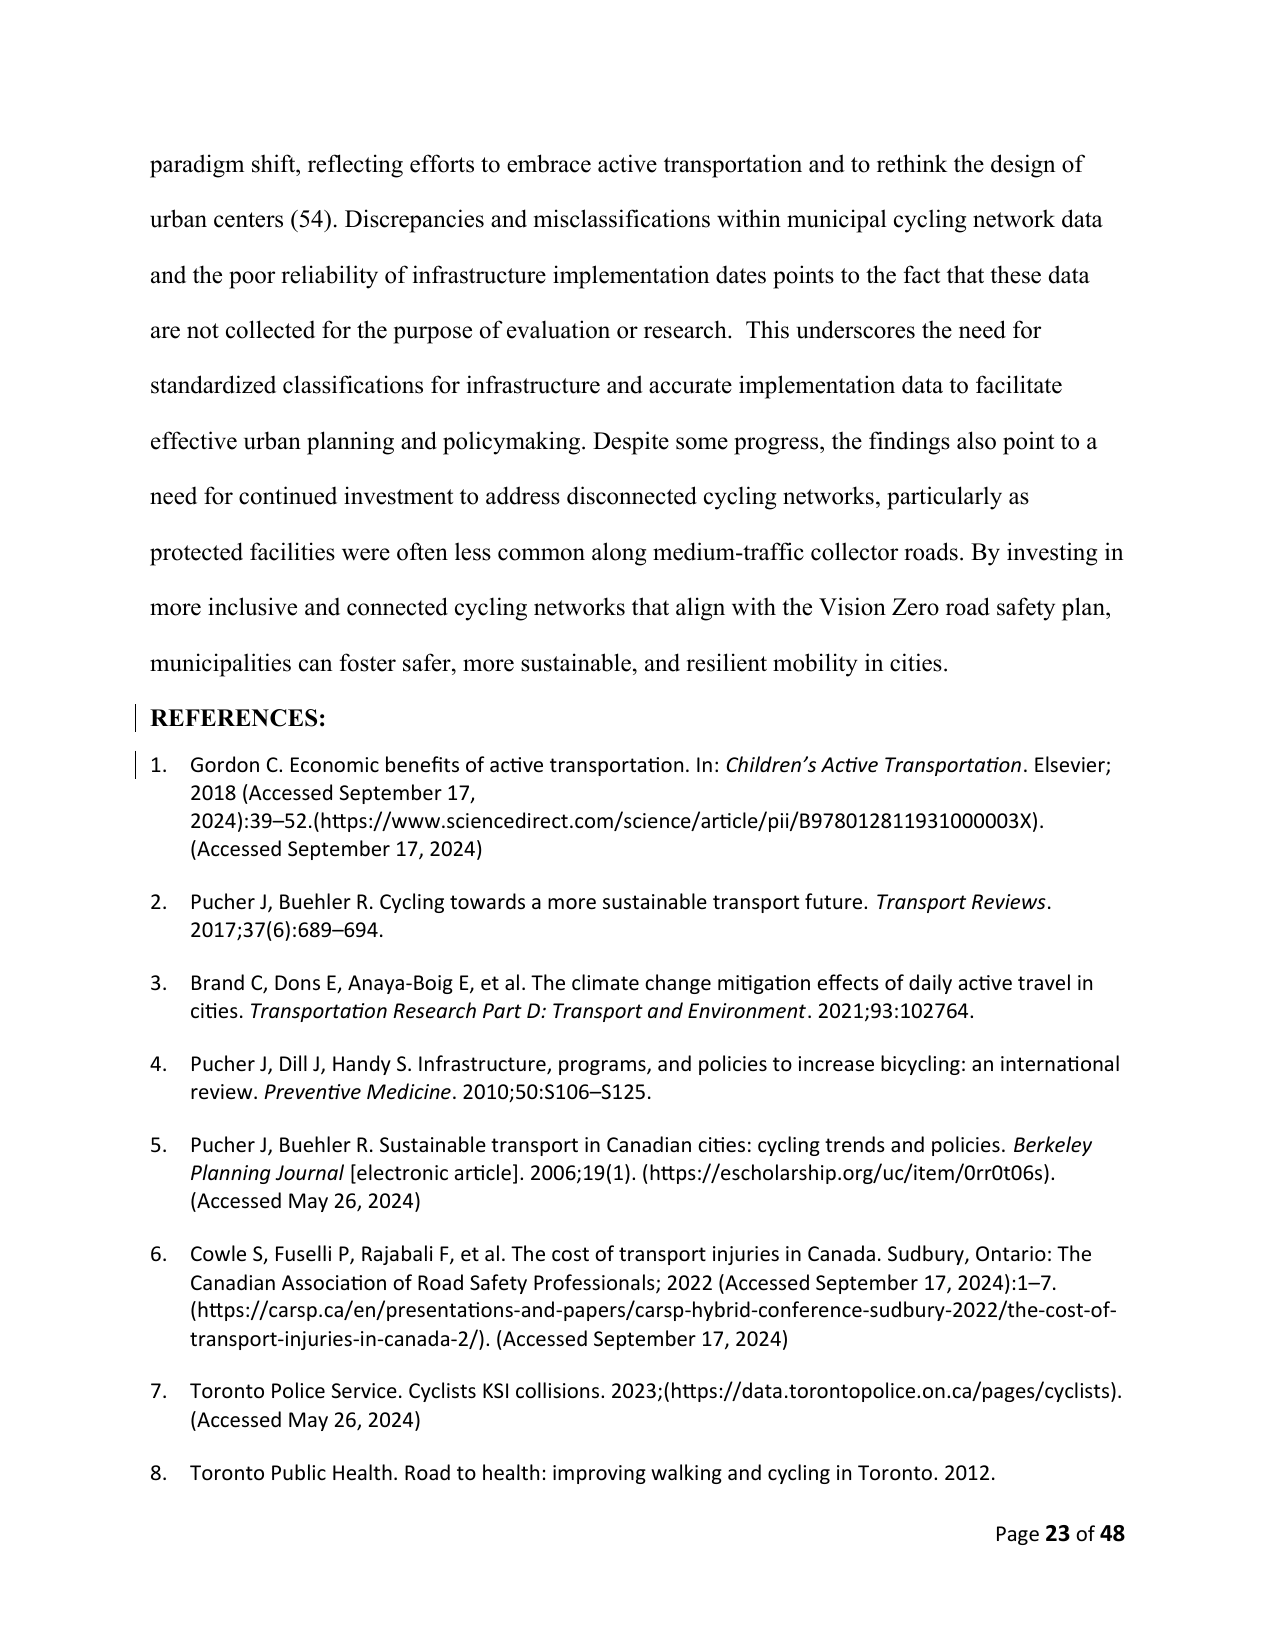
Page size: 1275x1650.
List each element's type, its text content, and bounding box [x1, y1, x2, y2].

text 4. Pucher J, Dill J, Handy S. Infrastructure, programs, and policies to increase bicycling: an international review. Preventive Medicine. 2010;50:S106–S125. [150, 1050, 1125, 1106]
text 5. Pucher J, Buehler R. Sustainable transport in Canadian cities: cycling trends and policies. Berkeley Planning Journal [electronic article]. 2006;19(1). (https://escholarship.org/uc/item/0rr0t06s). (Accessed May 26, 2024) [150, 1131, 1125, 1215]
text 7. Toronto Police Service. Cyclists KSI collisions. 2023;(https://data.torontopolice.on.ca/pages/cyclists). (Accessed May 26, 2024) [150, 1377, 1125, 1433]
text 3. Brand C, Dons E, Anaya-Boig E, et al. The climate change mitigation effects of daily active travel in cities. Transportation Research Part D: Transport and Environment. 2021;93:102764. [150, 969, 1125, 1025]
text 8. Toronto Public Health. Road to health: improving walking and cycling in Toronto. 2012. [150, 1458, 1125, 1486]
text 2. Pucher J, Buehler R. Cycling towards a more sustainable transport future. Transport Reviews. 2017;37(6):689–694. [150, 888, 1125, 944]
text REFERENCES: [150, 704, 1125, 732]
text 6. Cowle S, Fuselli P, Rajabali F, et al. The cost of transport injuries in Canada. Sudbury, Ontario: The Canadian Association of Road Safety Professionals; 2022 (Accessed September 17, 2024):1–7.(https://carsp.ca/en/presentations-and-papers/carsp-hybrid-conference-sudbury-2022/the-cost-of-transport-injuries-in-canada-2/). (Accessed September 17, 2024) [150, 1240, 1125, 1352]
text 1. Gordon C. Economic benefits of active transportation. In: Children’s Active Transportation. Elsevier; 2018 (Accessed September 17, 2024):39–52.(https://www.sciencedirect.com/science/article/pii/B978012811931000003X). (Accessed September 17, 2024) [150, 751, 1125, 863]
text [150, 150, 1125, 676]
